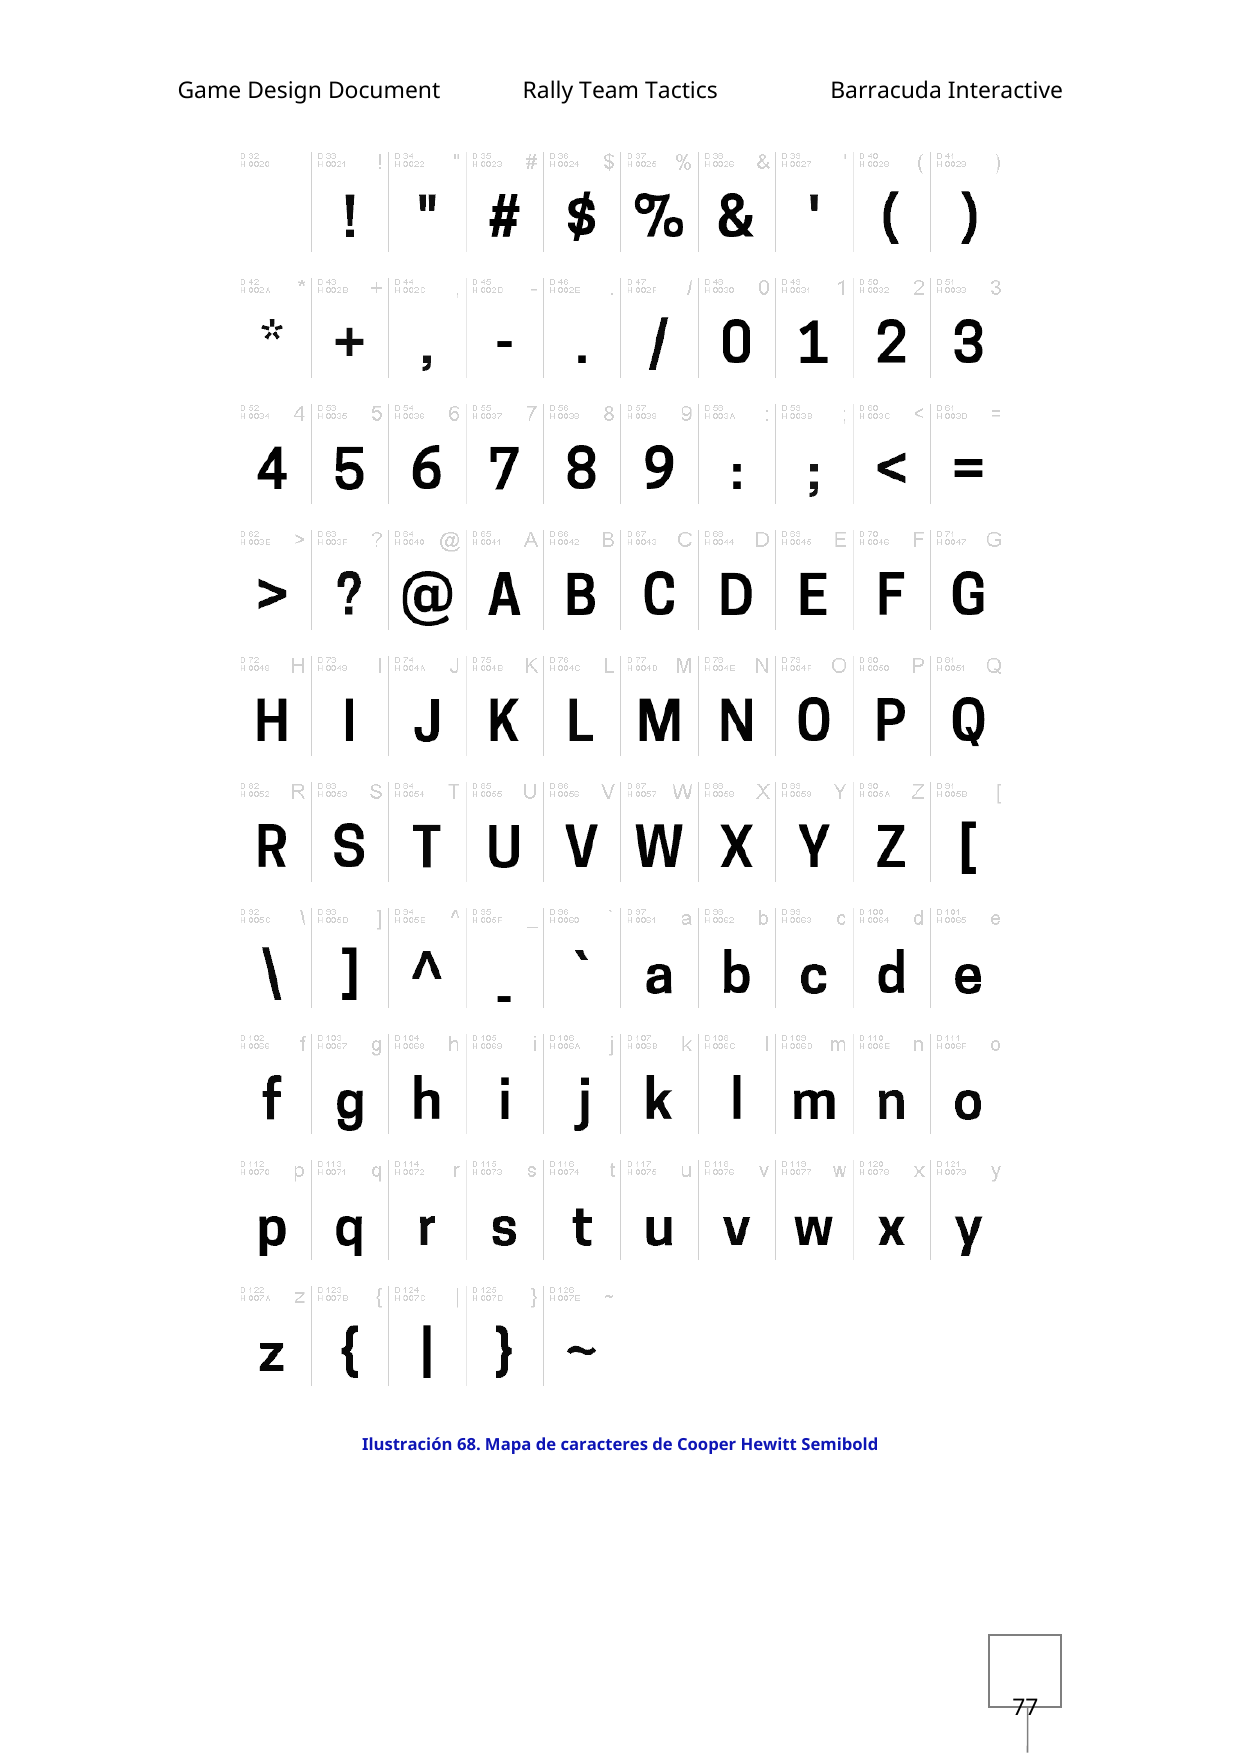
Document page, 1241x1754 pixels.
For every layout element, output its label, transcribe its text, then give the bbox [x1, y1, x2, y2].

text Ilustración 68. Mapa de caracteres de Cooper Hewitt Semibold [177, 1432, 1063, 1455]
picture [233, 147, 1007, 1407]
